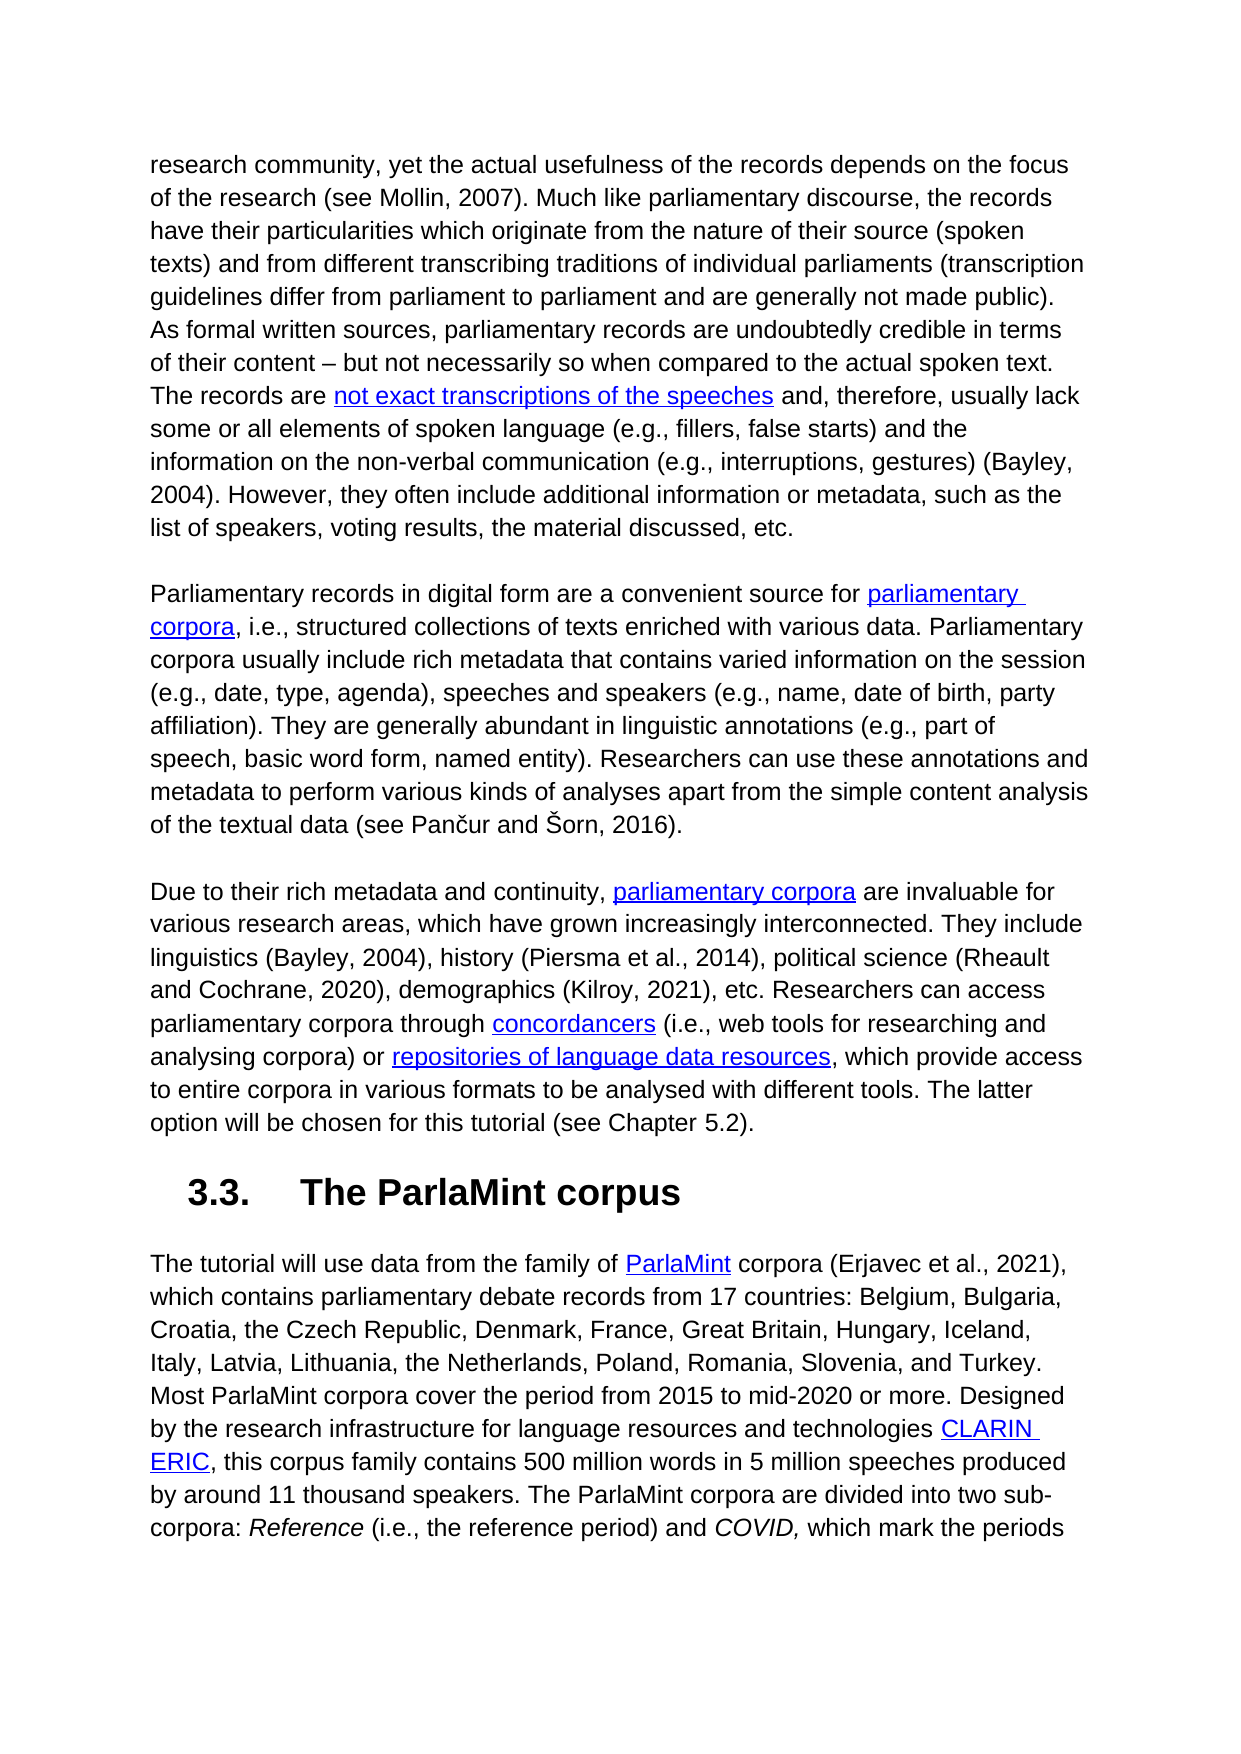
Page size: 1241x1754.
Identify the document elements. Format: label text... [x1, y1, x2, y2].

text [150, 1248, 1090, 1541]
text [150, 150, 1090, 542]
text Due to their rich metadata and continuity, parliamentary corpora are invaluable for various research areas, which have grown increasingly interconnected. They include linguistics (Bayley, 2004), history (Piersma et al., 2014), political science (Rheault and Cochrane, 2020), demographics (Kilroy, 2021), etc. Researchers can access parliamentary corpora through concordancers (i.e., web tools for researching and analysing corpora) or repositories of language data resources, which provide access to entire corpora in various formats to be analysed with different tools. The latter option will be chosen for this tutorial (see Chapter 5.2). [150, 876, 1090, 1136]
text Parliamentary records in digital form are a convenient source for parliamentary corpora, i.e., structured collections of texts enriched with various data. Parliamentary corpora usually include rich metadata that contains varied information on the session (e.g., date, type, agenda), speeches and speakers (e.g., name, date of birth, party affiliation). They are generally abundant in linguistic annotations (e.g., part of speech, basic word form, named entity). Researchers can use these annotations and metadata to perform various kinds of analyses apart from the simple content analysis of the textual data (see Pančur and Šorn, 2016). [150, 579, 1090, 839]
subtitle The ParlaMint corpus [187, 1170, 1090, 1213]
